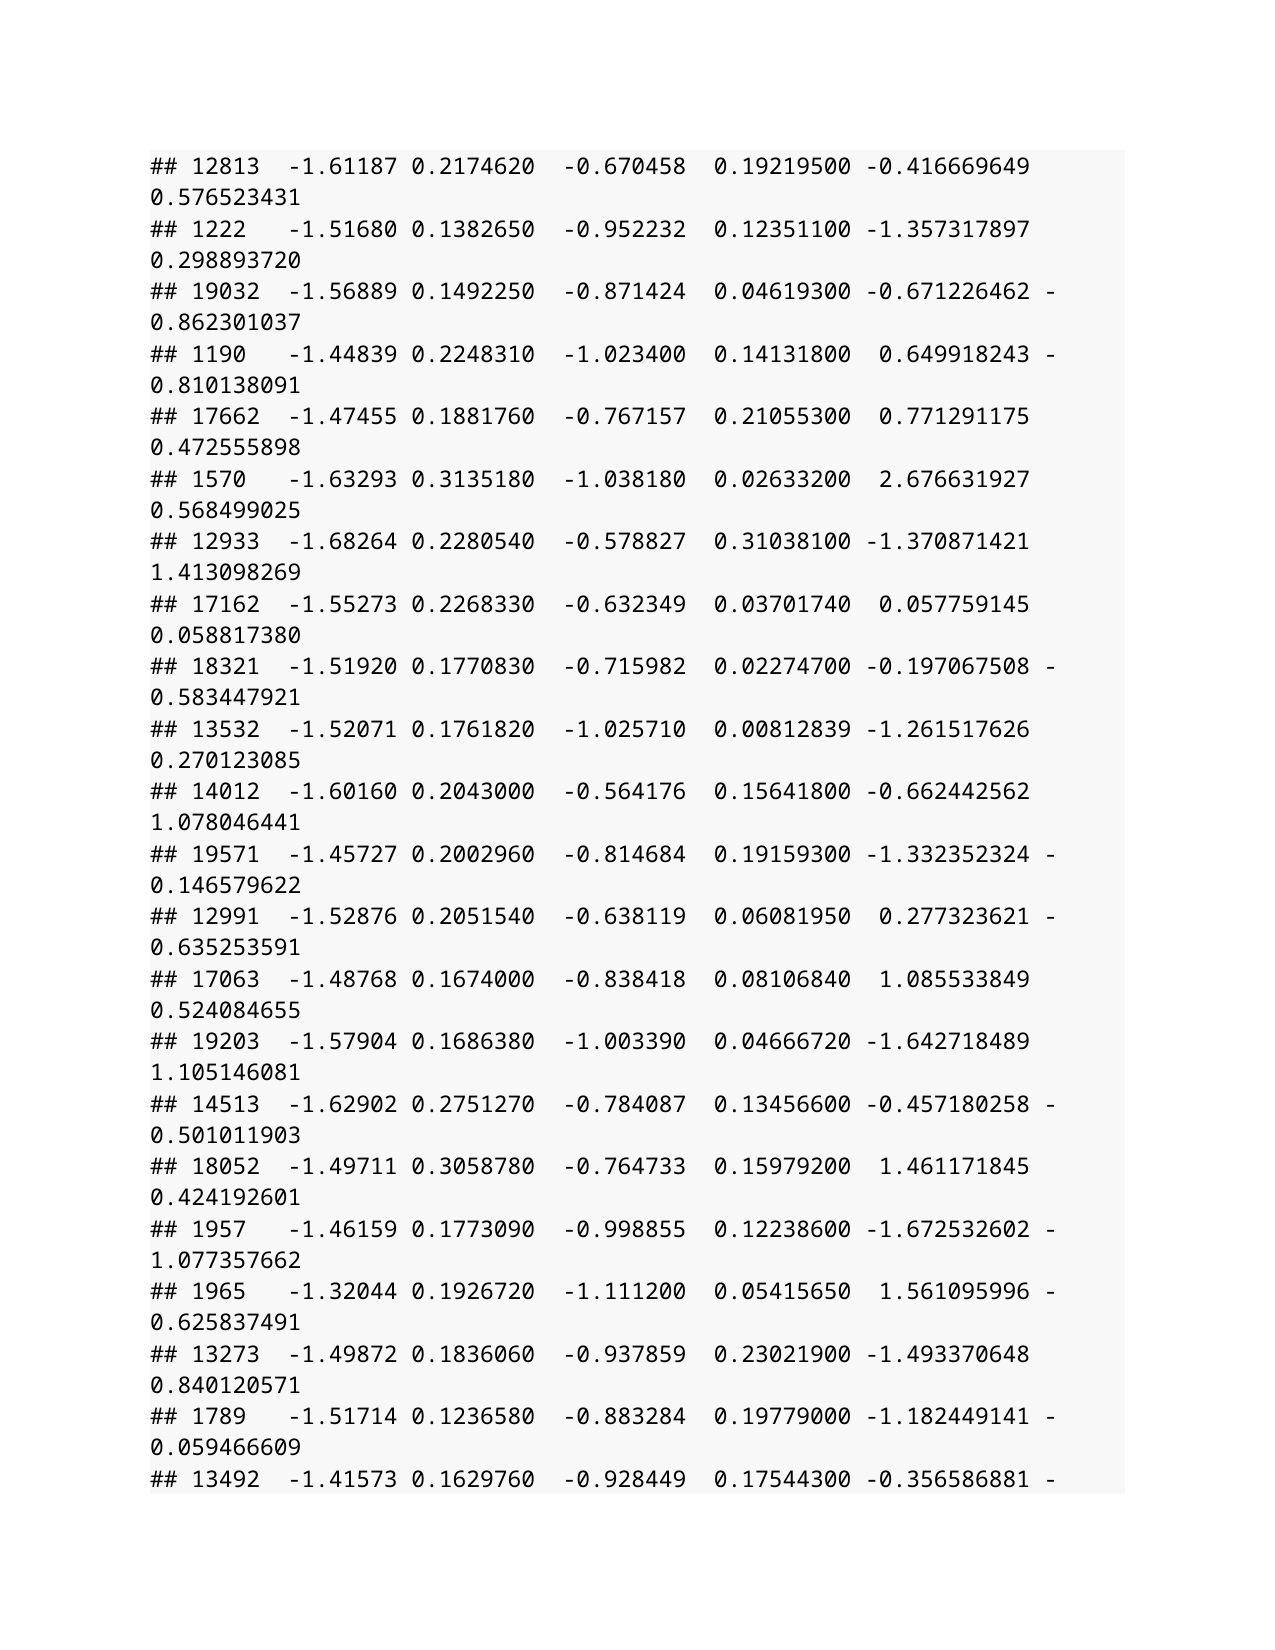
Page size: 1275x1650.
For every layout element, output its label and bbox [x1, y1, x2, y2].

text [150, 150, 1125, 1494]
